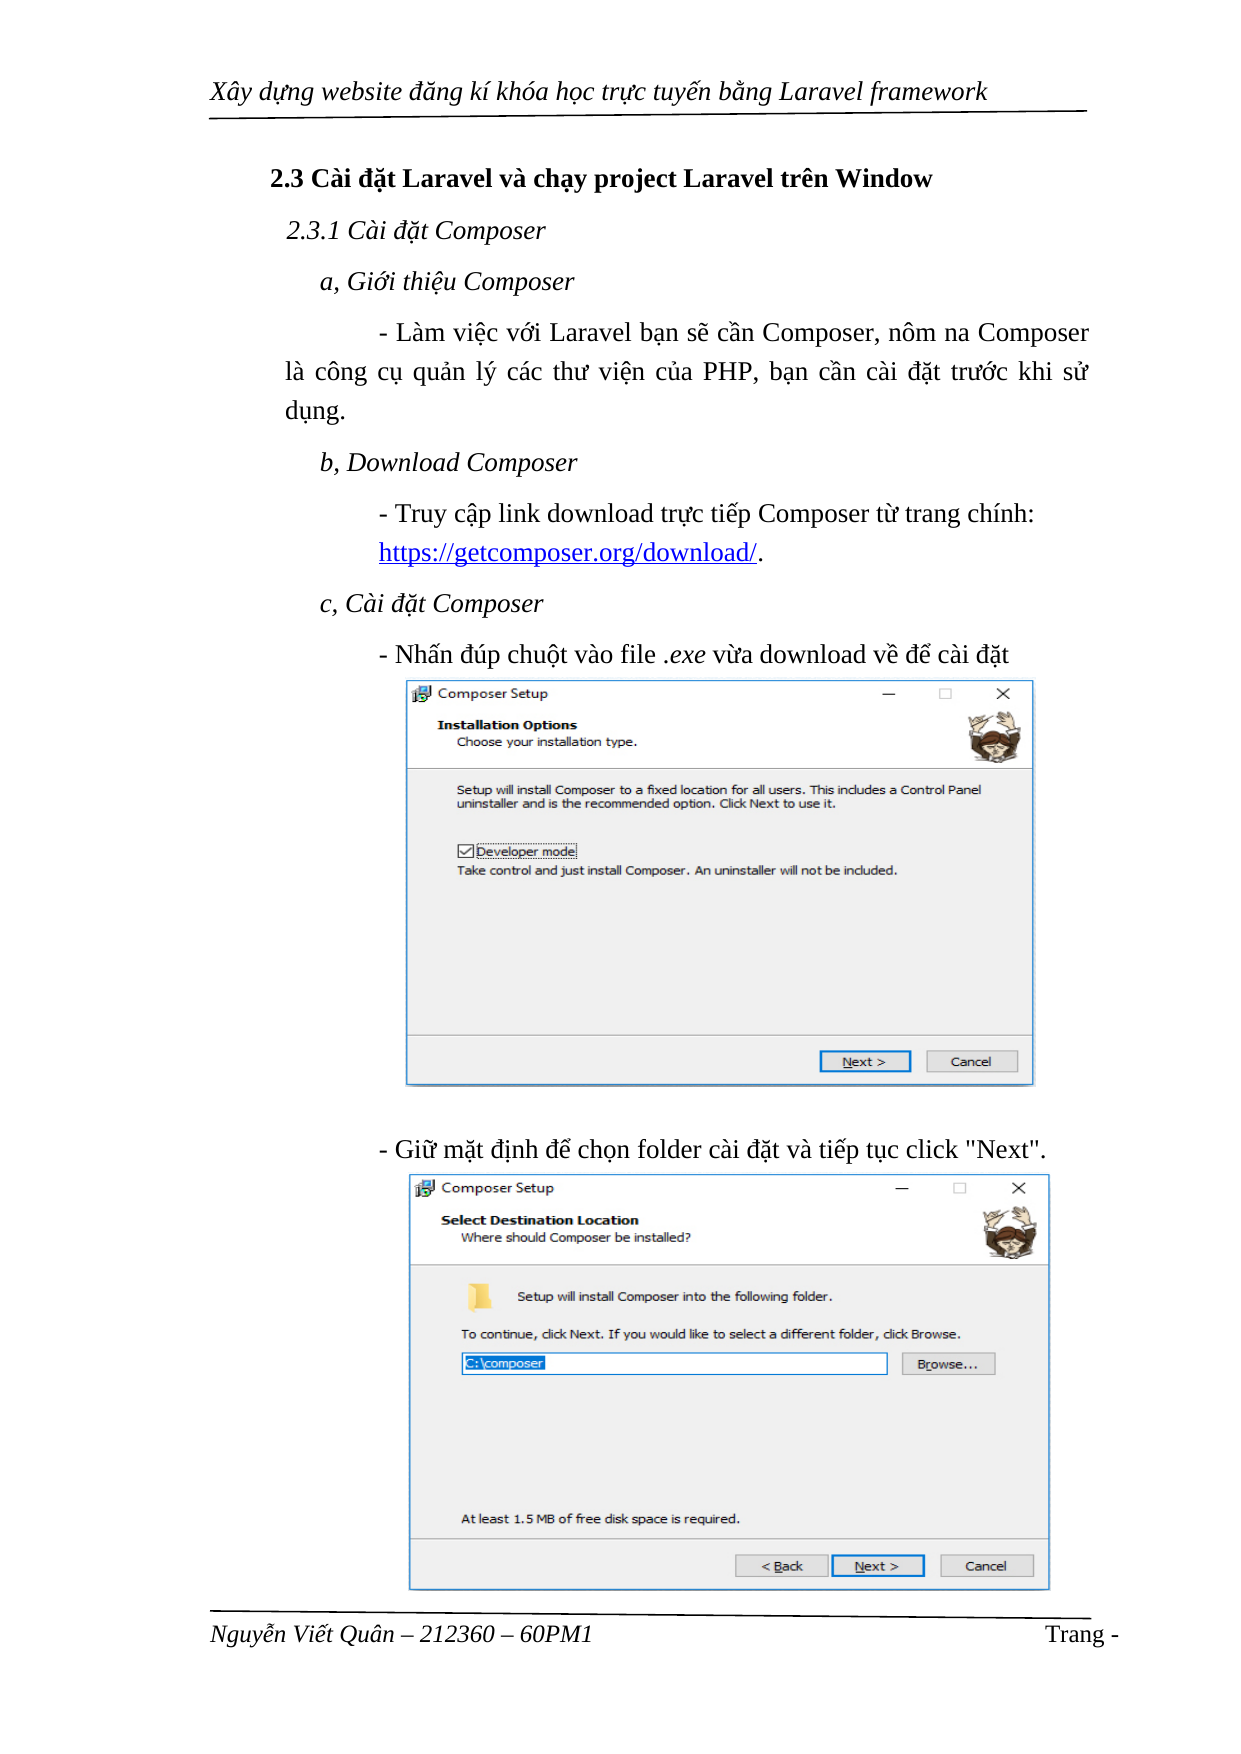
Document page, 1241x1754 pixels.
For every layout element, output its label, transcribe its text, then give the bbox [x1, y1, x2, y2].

picture [408, 1172, 1051, 1591]
text - Làm việc với Laravel bạn sẽ cần Composer, nôm na Composer là công cụ quản lý các thư viện của PHP, bạn cần cài đặt trước khi sử dụng. [285, 317, 1090, 425]
text - Truy cập link download trực tiếp Composer từ trang chính: [285, 497, 1090, 528]
text - Nhấn đúp chuột vào file .exe vừa download về để cài đặt [285, 638, 1090, 670]
text - Giữ mặt định để chọn folder cài đặt và tiếp tục click "Next". [285, 1133, 1090, 1164]
picture [405, 677, 1036, 1087]
text a, Giới thiệu Composer [229, 265, 1090, 296]
text https://getcomposer.org/download/. [285, 536, 1090, 567]
text b, Download Composer [229, 446, 1090, 477]
subtitle 2.3 Cài đặt Laravel và chạy project Laravel trên Window [210, 162, 1090, 194]
text 2.3.1 Cài đặt Composer [256, 214, 1090, 245]
text c, Cài đặt Composer [229, 587, 1090, 618]
